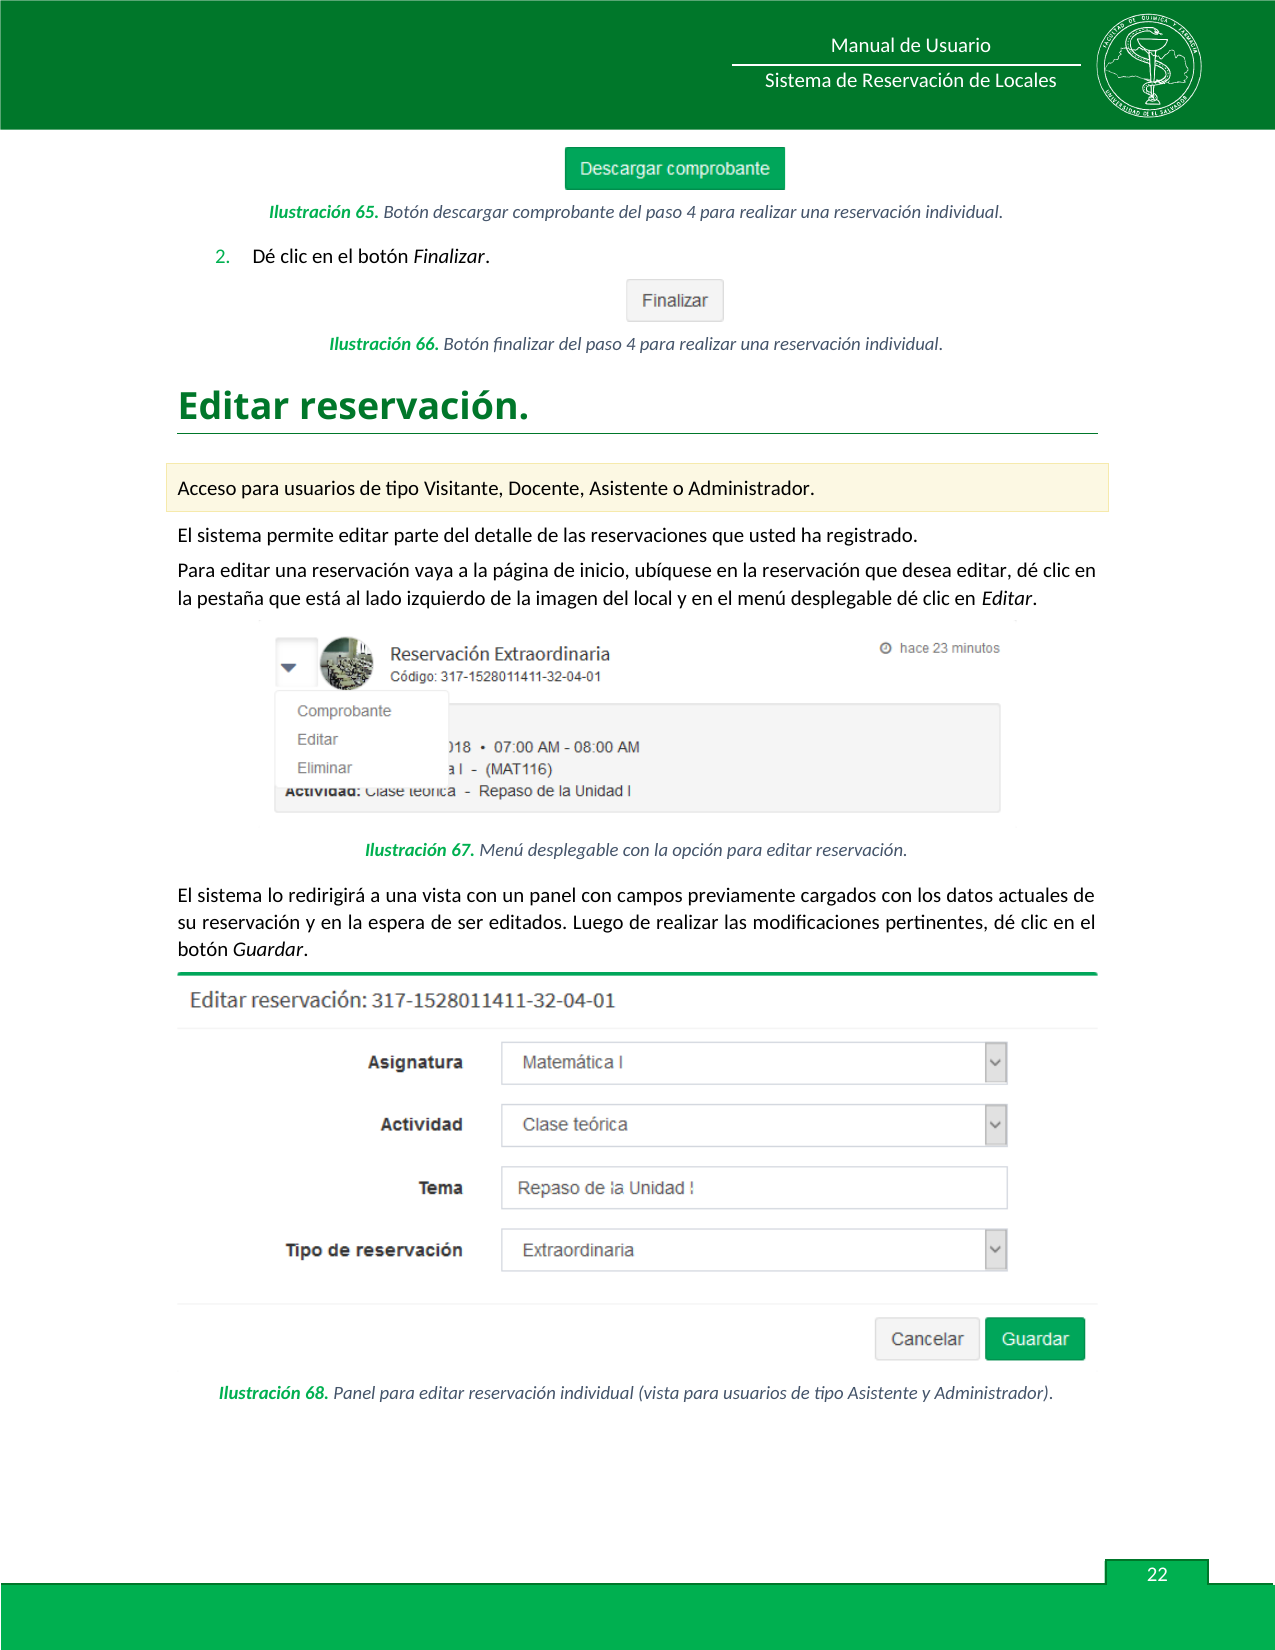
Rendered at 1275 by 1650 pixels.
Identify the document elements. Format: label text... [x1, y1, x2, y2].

picture [177, 972, 1098, 1372]
text Para editar una reservación vaya a la página de inicio, ubíquese en la reservación que desea editar, dé clic en la pestaña que está al lado izquierdo de la imagen del local y en el menú desplegable dé clic en Editar. [177, 558, 1098, 611]
text Ilustración 68. Panel para editar reservación individual (vista para usuarios de tipo Asistente y Administrador). [177, 1382, 1098, 1404]
picture [626, 279, 724, 322]
text El sistema lo redirigirá a una vista con un panel con campos previamente cargados con los datos actuales de su reservación y en la espera de ser editados. Luego de realizar las modificaciones pertinentes, dé clic en el botón Guardar. [177, 882, 1098, 962]
picture [1095, 13, 1203, 119]
picture [564, 147, 786, 190]
text Acceso para usuarios de tipo Visitante, Docente, Asistente o Administrador. [167, 464, 1108, 511]
list Dé clic en el botón Finalizar. [215, 244, 1098, 269]
text Ilustración 67. Menú desplegable con la opción para editar reservación. [177, 838, 1098, 861]
subtitle Editar reservación. [177, 379, 1098, 433]
text Ilustración 66. Botón finalizar del paso 4 para realizar una reservación individual. [177, 332, 1098, 354]
text Ilustración 65. Botón descargar comprobante del paso 4 para realizar una reservación individual. [177, 200, 1098, 223]
picture [258, 620, 1017, 828]
text El sistema permite editar parte del detalle de las reservaciones que usted ha registrado. [177, 522, 1098, 547]
